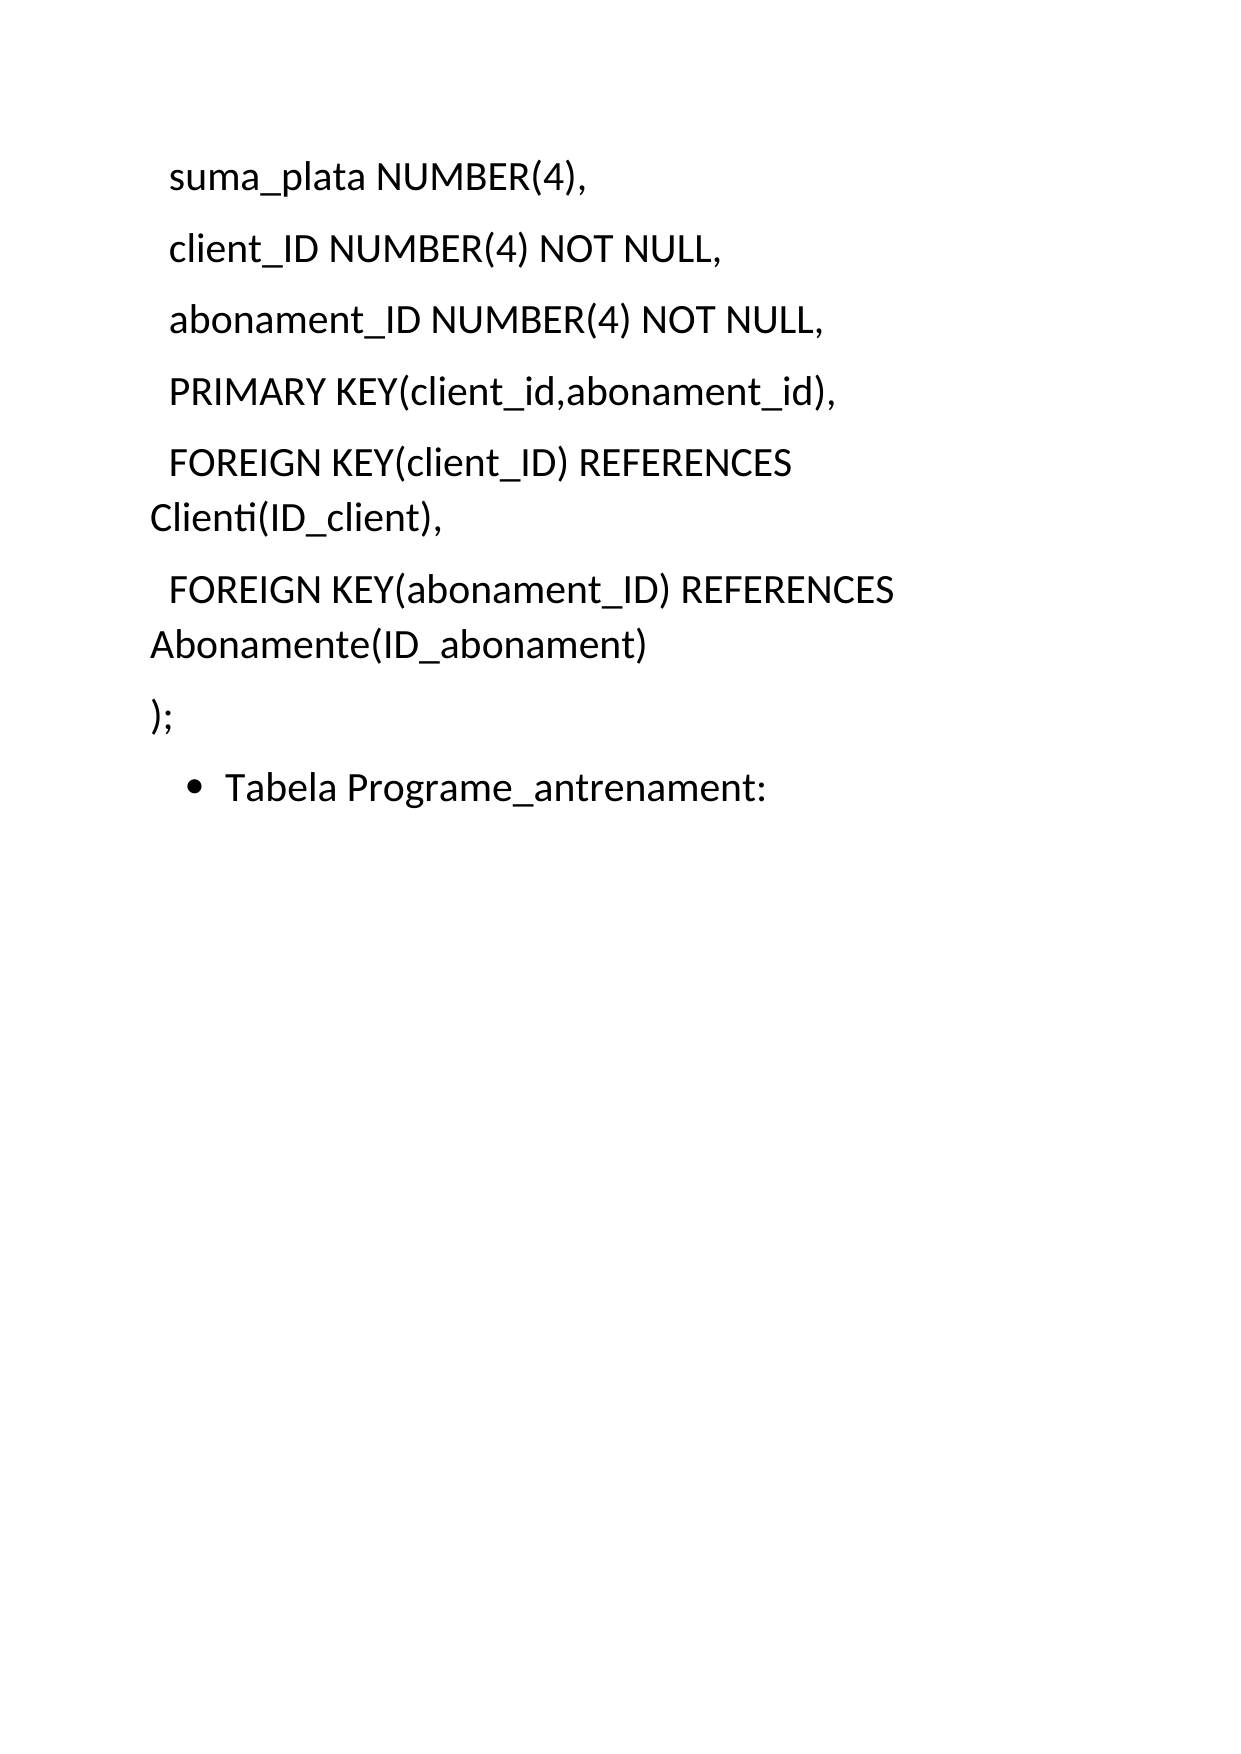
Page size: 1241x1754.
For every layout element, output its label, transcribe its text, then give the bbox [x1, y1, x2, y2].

text FOREIGN KEY(abonament_ID) REFERENCES Abonamente(ID_abonament) [150, 563, 1090, 668]
text abonament_ID NUMBER(4) NOT NULL, [150, 293, 1090, 344]
text suma_plata NUMBER(4), [150, 150, 1090, 201]
text PRIMARY KEY(client_id,abonament_id), [150, 365, 1090, 416]
text client_ID NUMBER(4) NOT NULL, [150, 222, 1090, 272]
text FOREIGN KEY(client_ID) REFERENCES Clienti(ID_client), [150, 436, 1090, 542]
list Tabela Programe_antrenament: [187, 761, 1090, 812]
text ); [150, 689, 1090, 740]
